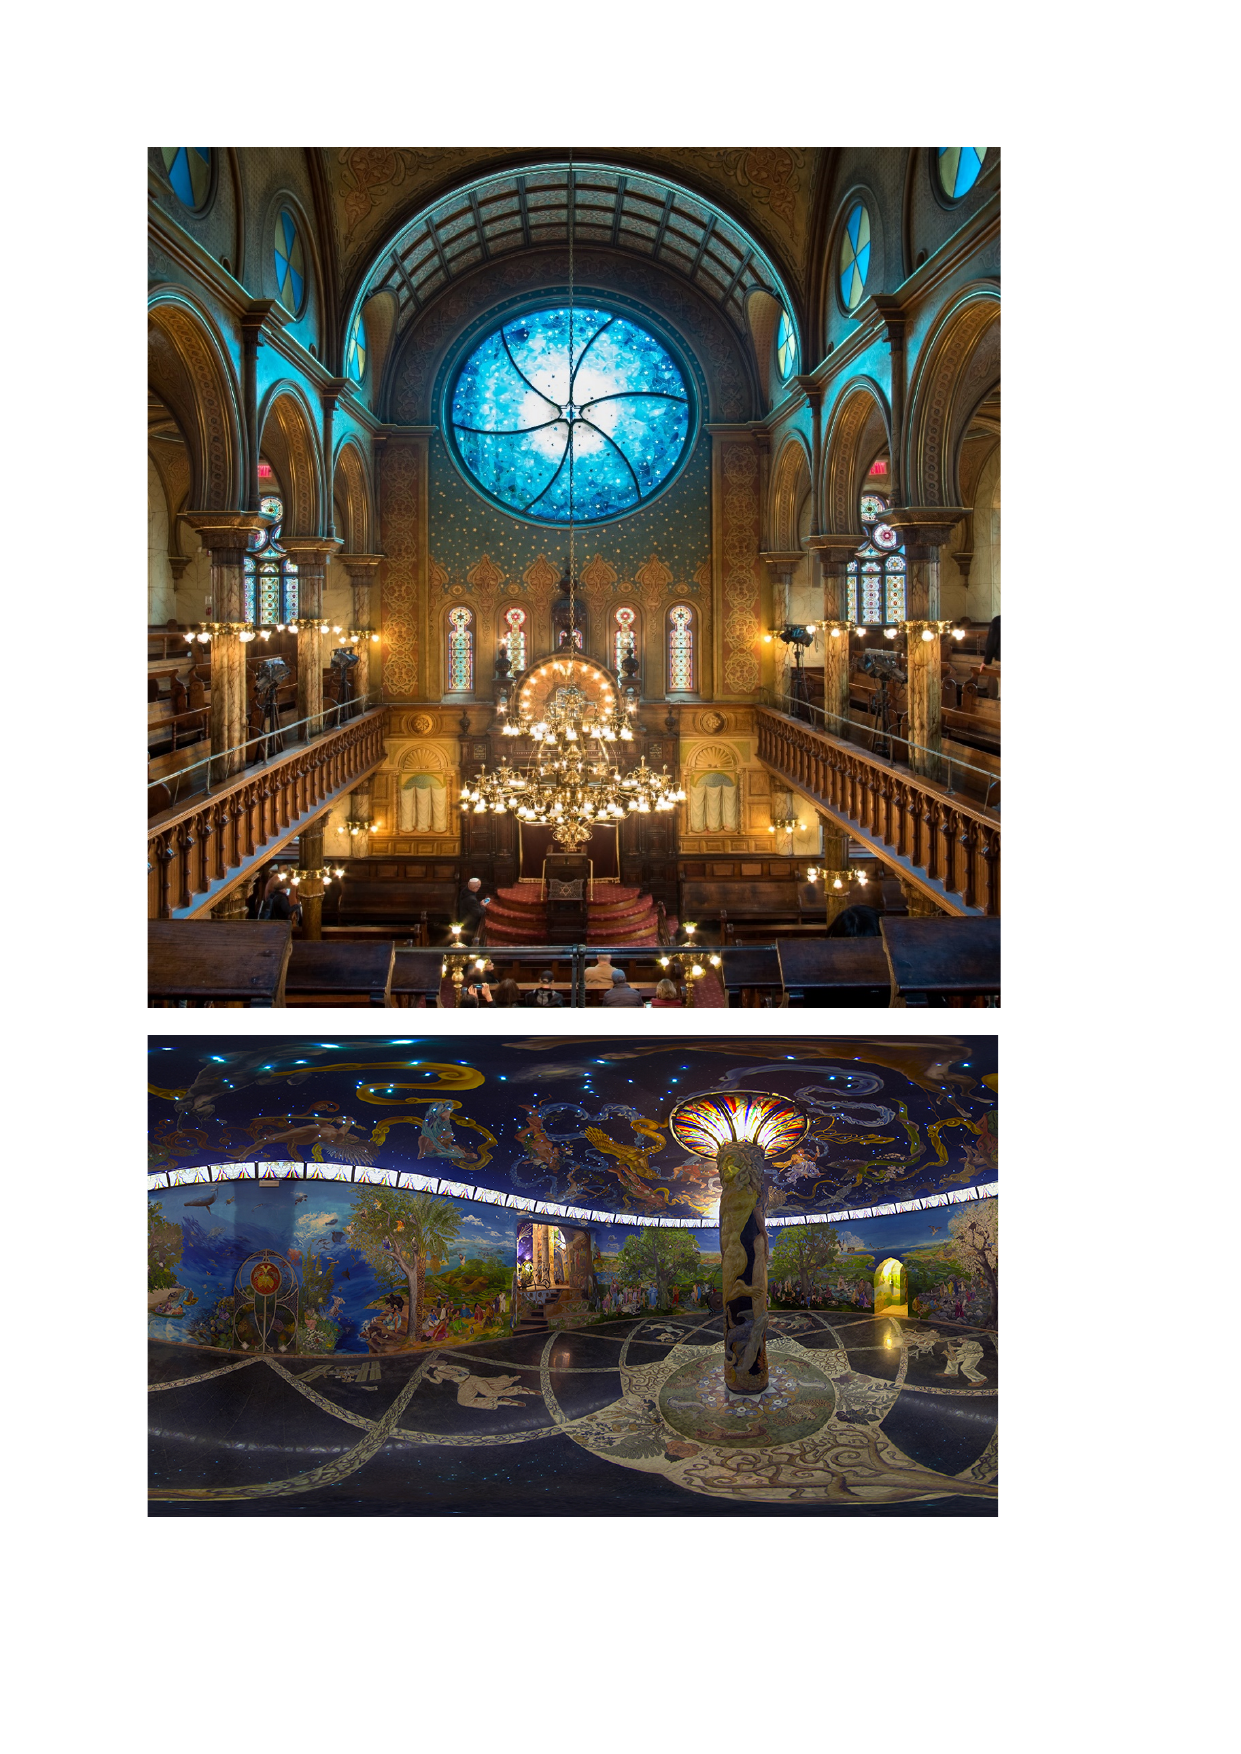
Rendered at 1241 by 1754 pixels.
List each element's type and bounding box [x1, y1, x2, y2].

picture [147, 1035, 999, 1517]
picture [147, 147, 1001, 1008]
